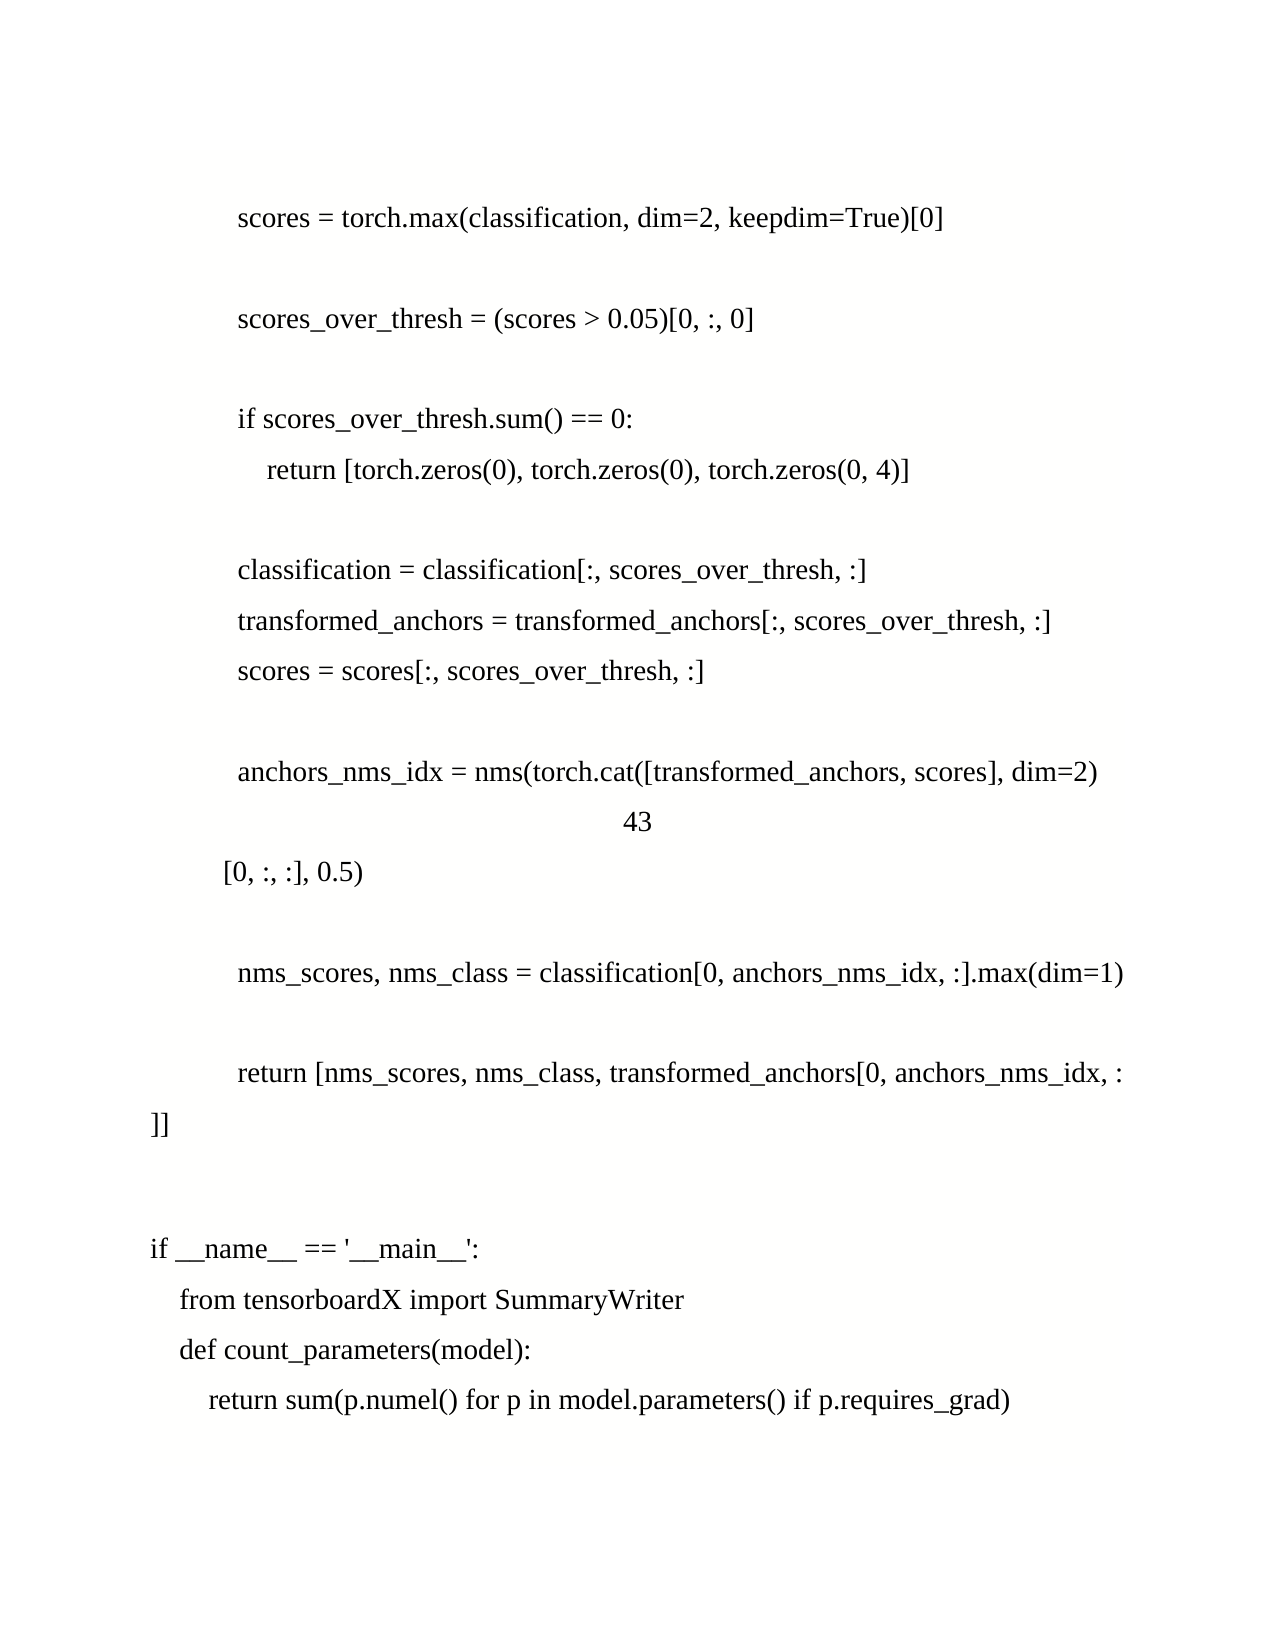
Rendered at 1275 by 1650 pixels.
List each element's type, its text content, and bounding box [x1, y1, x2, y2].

text [0, :, :], 0.5) [150, 854, 1125, 888]
text if scores_over_thresh.sum() == 0: [150, 402, 1125, 435]
text nms_scores, nms_class = classification[0, anchors_nms_idx, :].max(dim=1) [150, 955, 1125, 988]
text if __name__ == '__main__': [150, 1232, 1125, 1265]
text classification = classification[:, scores_over_thresh, :] [150, 552, 1125, 586]
text scores = torch.max(classification, dim=2, keepdim=True)[0] [150, 200, 1125, 234]
text return sum(p.numel() for p in model.parameters() if p.requires_grad) [150, 1382, 1125, 1416]
text transformed_anchors = transformed_anchors[:, scores_over_thresh, :] [150, 603, 1125, 636]
text return [torch.zeros(0), torch.zeros(0), torch.zeros(0, 4)] [150, 452, 1125, 485]
text from tensorboardX import SummaryWriter [150, 1282, 1125, 1315]
text scores = scores[:, scores_over_thresh, :] [150, 653, 1125, 687]
text anchors_nms_idx = nms(torch.cat([transformed_anchors, scores], dim=2) [150, 754, 1125, 787]
text return [nms_scores, nms_class, transformed_anchors[0, anchors_nms_idx, :]] [150, 1056, 1125, 1139]
text 43 [150, 804, 1125, 838]
text def count_parameters(model): [150, 1332, 1125, 1366]
text scores_over_thresh = (scores > 0.05)[0, :, 0] [150, 301, 1125, 334]
